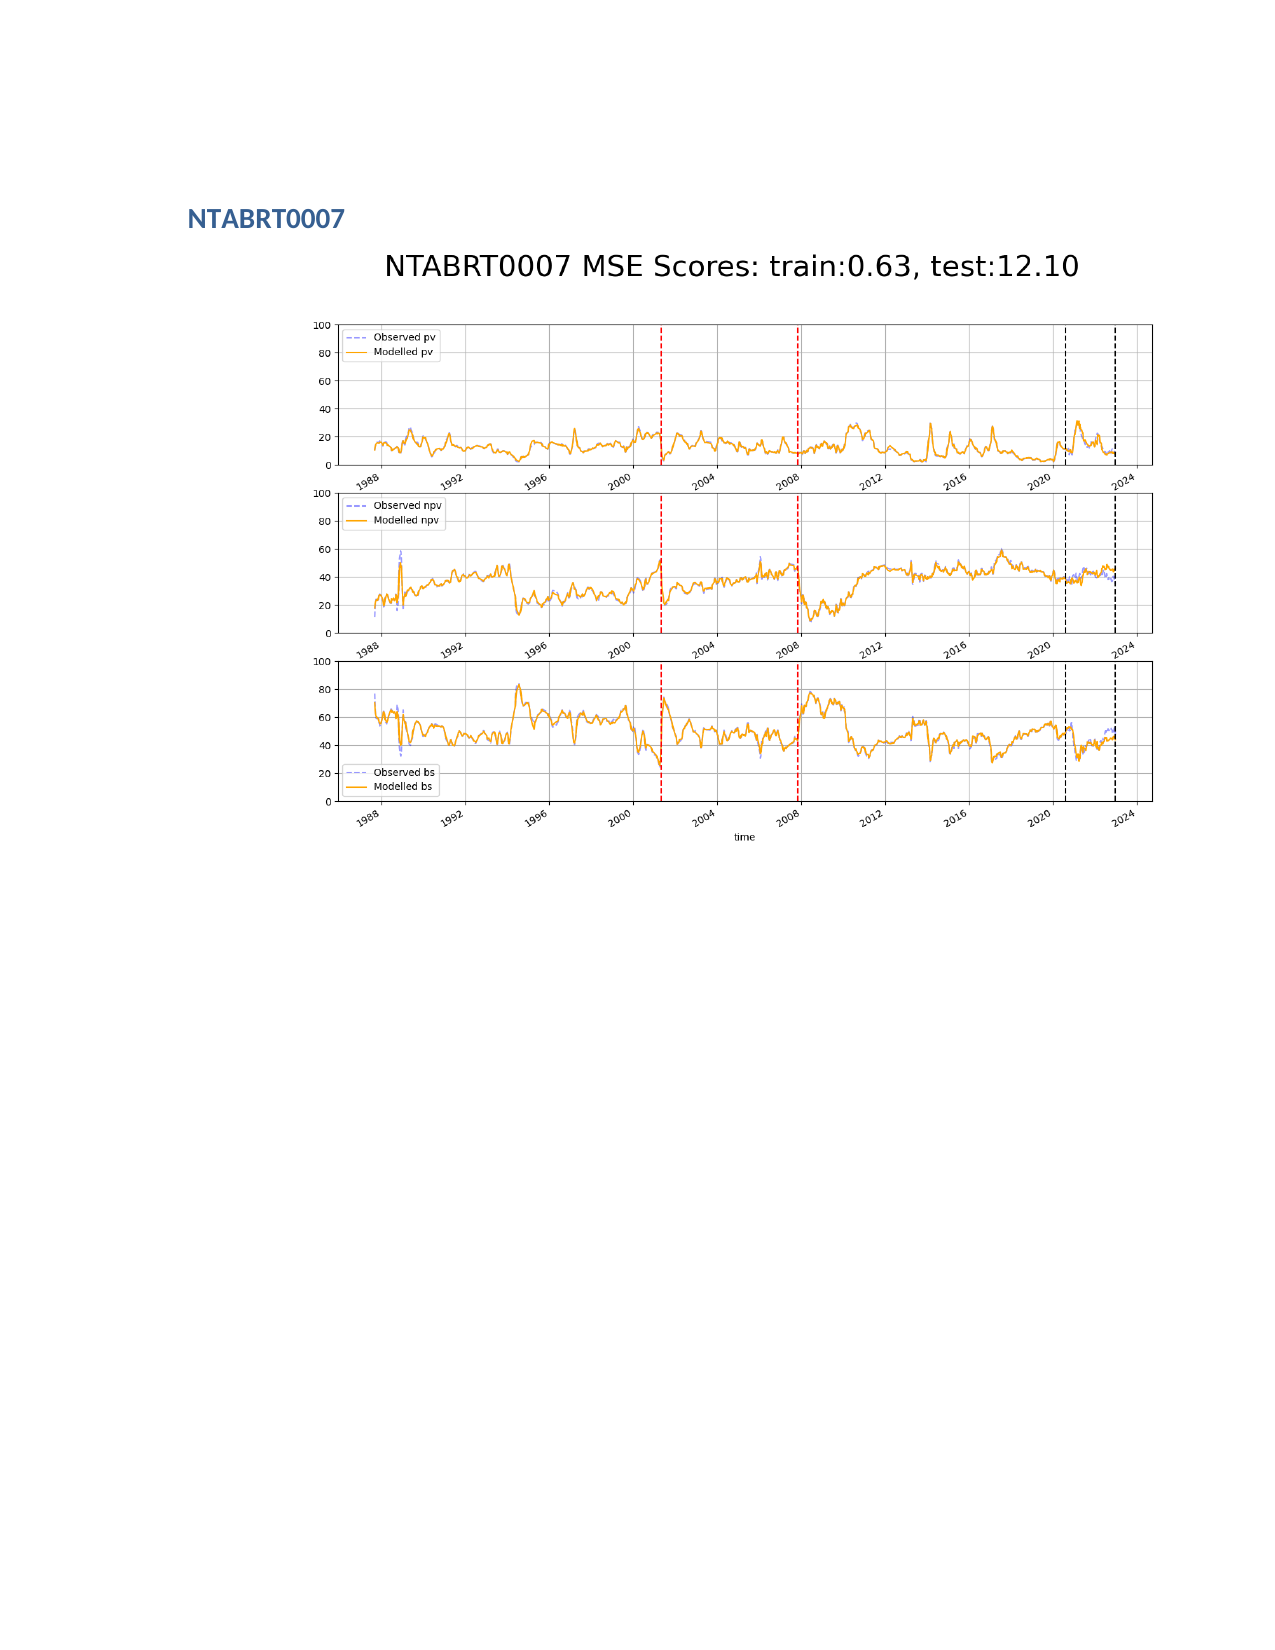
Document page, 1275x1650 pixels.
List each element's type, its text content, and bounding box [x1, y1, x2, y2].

picture [206, 241, 1257, 941]
subtitle NTABRT0007 [187, 200, 1087, 236]
